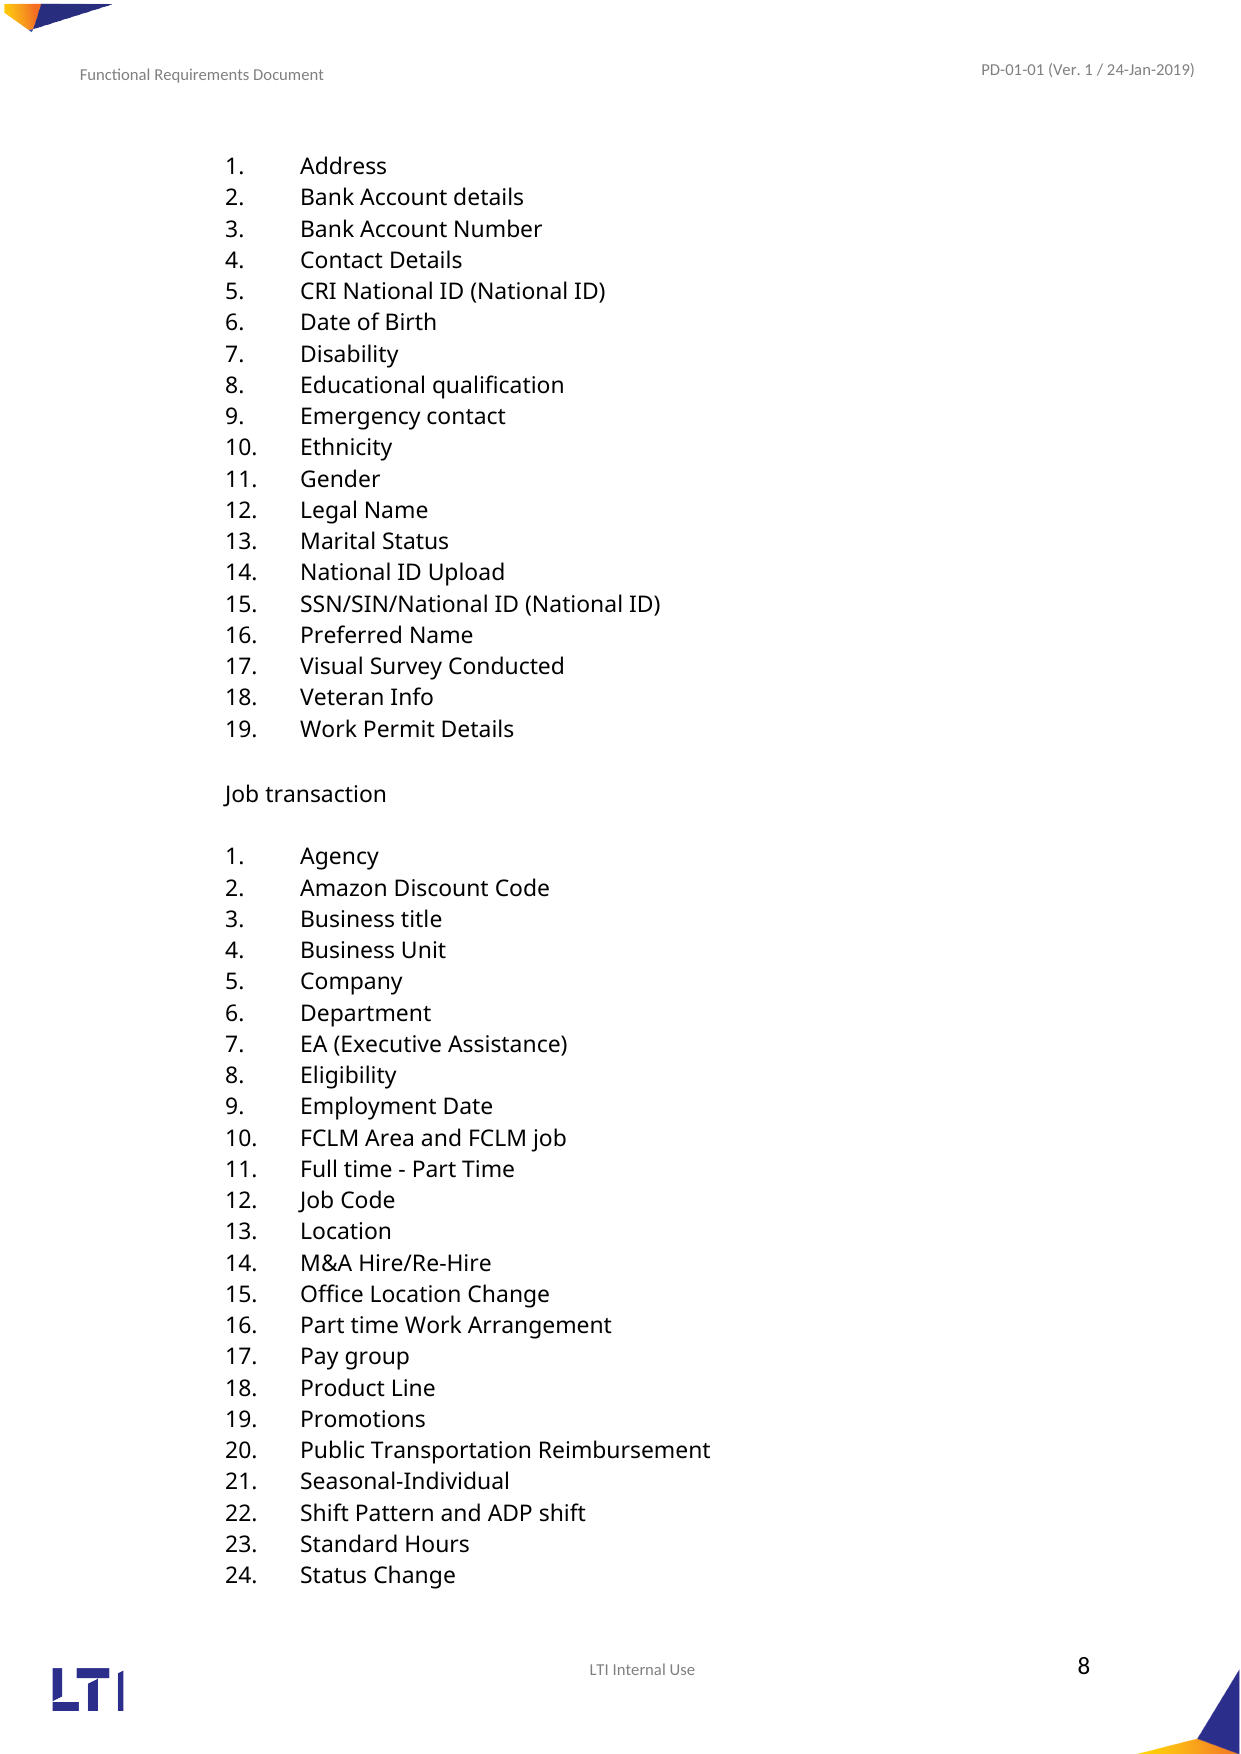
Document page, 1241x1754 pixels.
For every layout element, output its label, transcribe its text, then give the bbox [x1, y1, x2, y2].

picture [52, 1668, 124, 1711]
list Pay group [225, 1340, 1090, 1372]
list FCLM Area and FCLM job [225, 1122, 1090, 1153]
list Veteran Info [225, 681, 1090, 712]
list Employment Date [225, 1090, 1090, 1122]
list Part time Work Arrangement [225, 1309, 1090, 1340]
list Full time - Part Time [225, 1153, 1090, 1184]
list Date of Birth [225, 306, 1090, 337]
list Company [225, 965, 1090, 997]
list CRI National ID (National ID) [225, 275, 1090, 306]
list Gender [225, 462, 1090, 494]
list Contact Details [225, 244, 1090, 275]
list Product Line [225, 1372, 1090, 1403]
list Ethnicity [225, 431, 1090, 462]
list Disability [225, 337, 1090, 369]
list Educational qualification [225, 369, 1090, 400]
list Preferred Name [225, 619, 1090, 650]
list Shift Pattern and ADP shift [225, 1497, 1090, 1528]
list Emergency contact [225, 400, 1090, 431]
list Standard Hours [225, 1528, 1090, 1559]
list Work Permit Details [225, 712, 1090, 744]
list Promotions [225, 1403, 1090, 1434]
list Marital Status [225, 525, 1090, 556]
text Job transaction [225, 778, 1090, 809]
list Visual Survey Conducted [225, 650, 1090, 681]
list Status Change [225, 1559, 1090, 1590]
list Bank Account Number [225, 212, 1090, 244]
list SSN/SIN/National ID (National ID) [225, 587, 1090, 619]
list Business title [225, 903, 1090, 934]
list Department [225, 997, 1090, 1028]
list Job Code [225, 1184, 1090, 1215]
list Public Transportation Reimbursement [225, 1434, 1090, 1465]
list Bank Account details [225, 181, 1090, 212]
picture [1134, 1670, 1241, 1754]
list Eligibility [225, 1059, 1090, 1090]
list Business Unit [225, 934, 1090, 965]
list M&A Hire/Re-Hire [225, 1247, 1090, 1278]
list Office Location Change [225, 1278, 1090, 1309]
list EA (Executive Assistance) [225, 1028, 1090, 1059]
list Location [225, 1215, 1090, 1247]
picture [4, 0, 113, 100]
list Agency [225, 840, 1090, 872]
list National ID Upload [225, 556, 1090, 587]
list Amazon Discount Code [225, 872, 1090, 903]
list Legal Name [225, 494, 1090, 525]
list Address [225, 150, 1090, 181]
list Seasonal-Individual [225, 1465, 1090, 1497]
